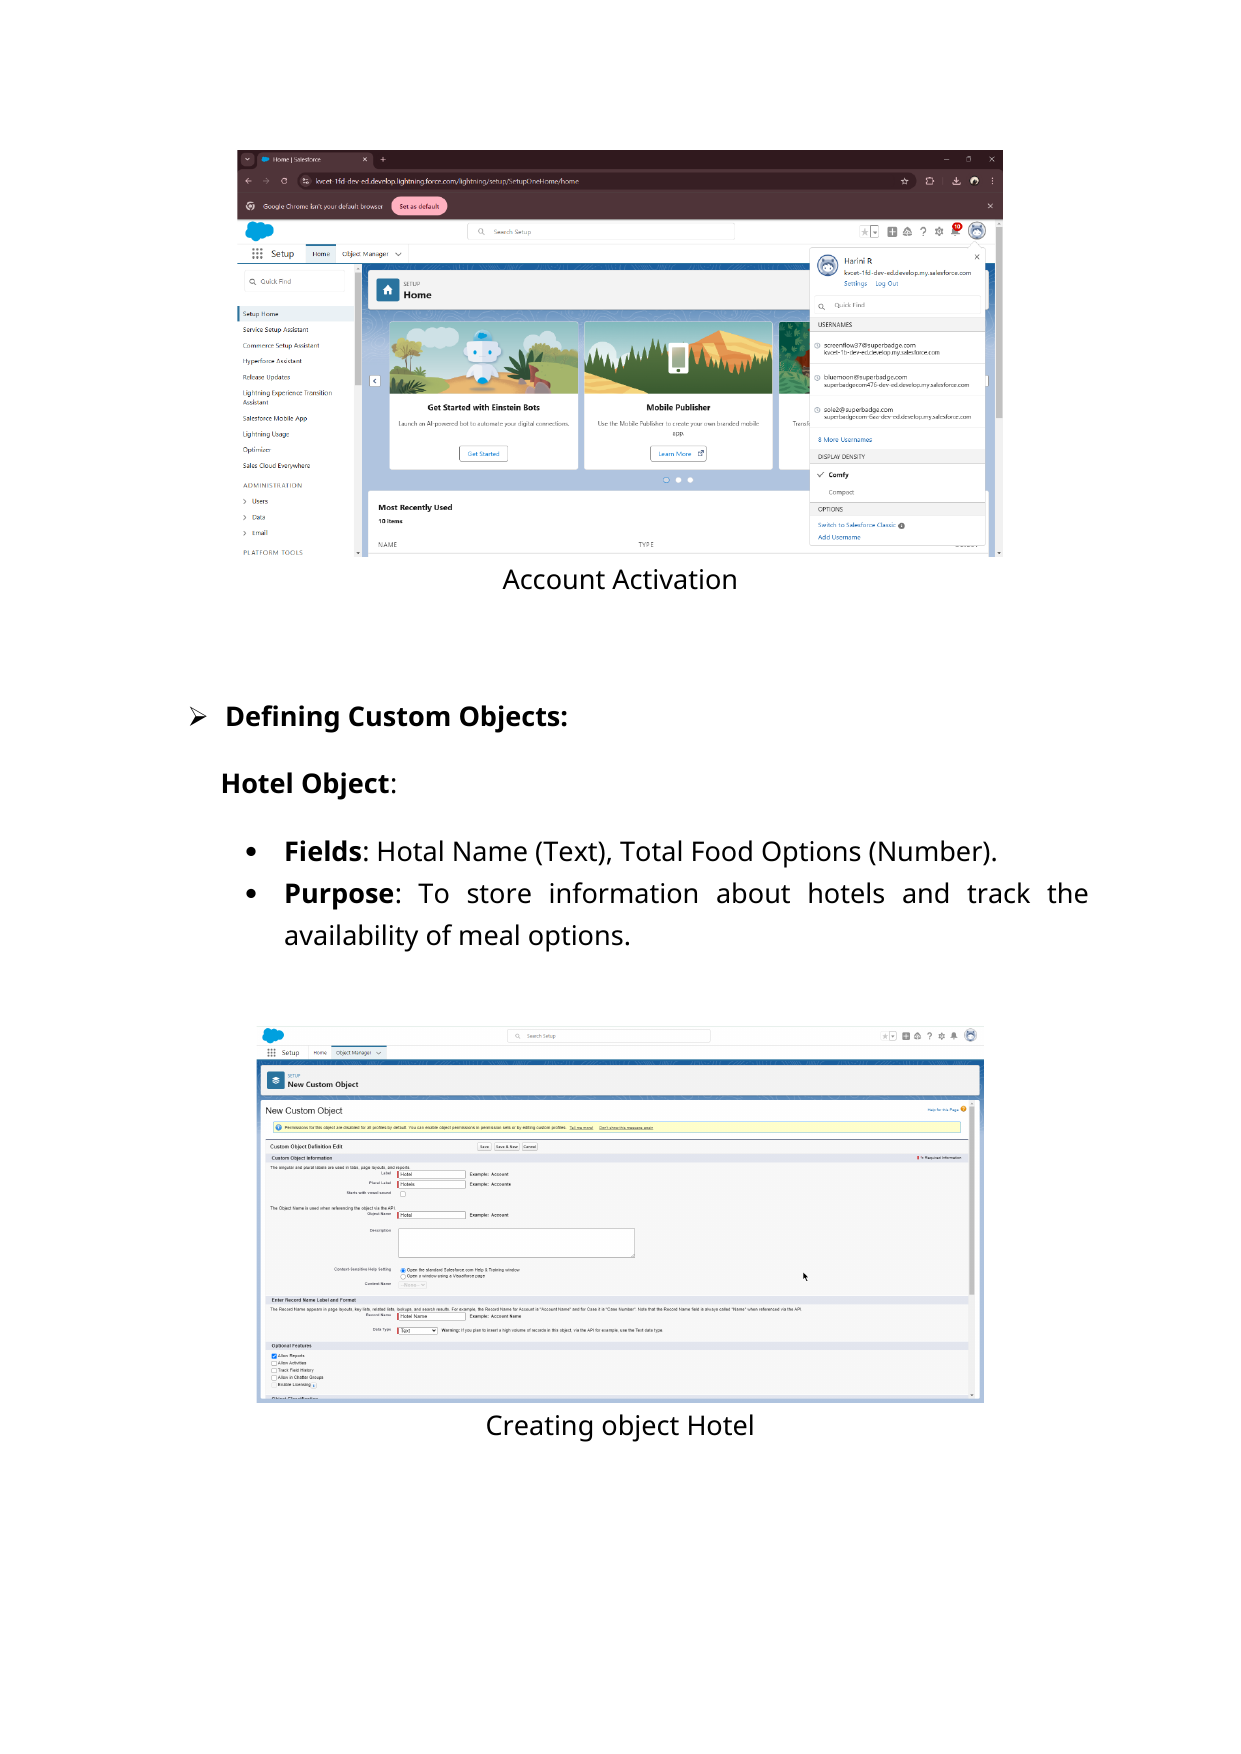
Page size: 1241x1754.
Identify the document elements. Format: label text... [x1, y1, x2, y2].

picture [237, 150, 1003, 557]
list Fields: Hotal Name (Text), Total Food Options (Number). [246, 832, 1090, 869]
text Creating object Hotel [150, 1407, 1090, 1444]
text Account Activation [150, 561, 1090, 598]
picture [256, 1026, 984, 1403]
text Hotel Object: [150, 765, 1090, 802]
list Purpose: To store information about hotels and track the availability of meal options. [246, 874, 1090, 954]
subtitle Defining Custom Objects: [187, 697, 1090, 734]
